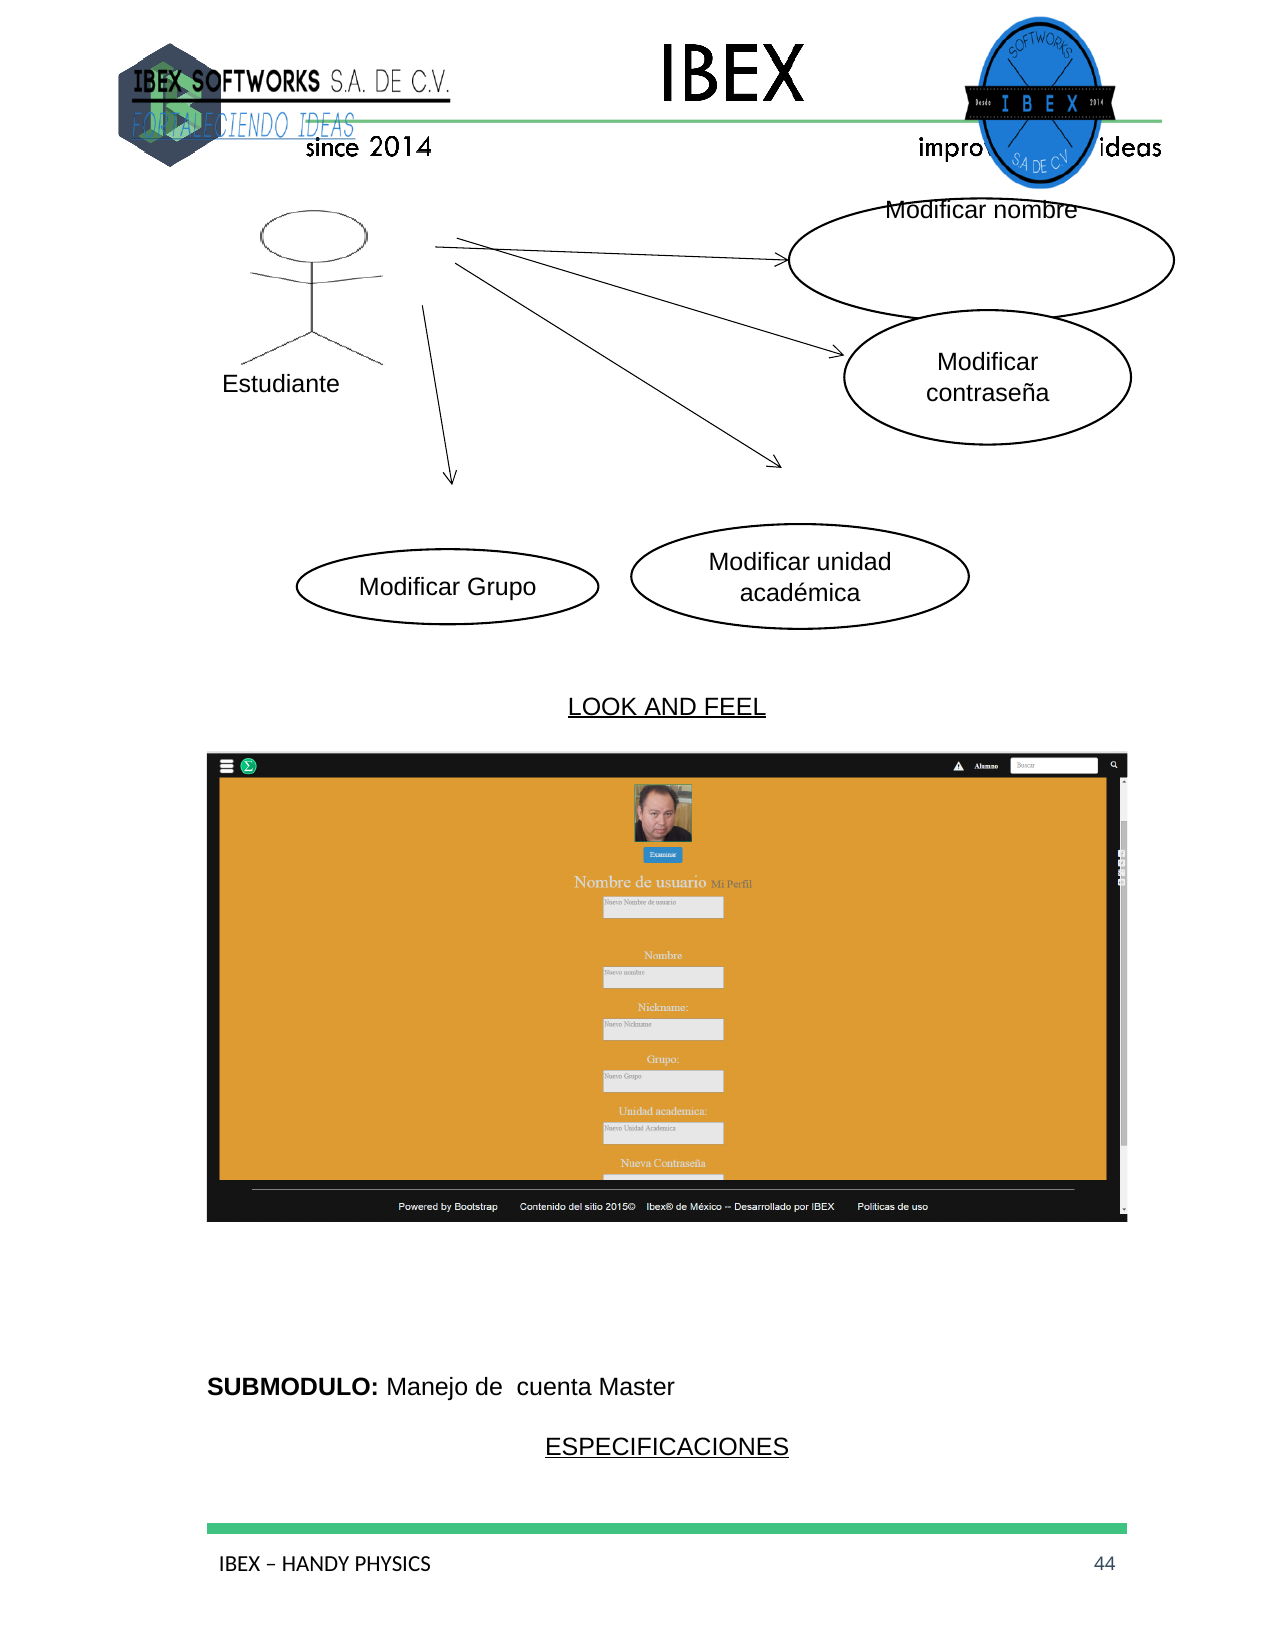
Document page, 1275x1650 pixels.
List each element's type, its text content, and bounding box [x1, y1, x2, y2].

text LOOK AND FEEL [207, 692, 1127, 720]
picture [309, 380, 315, 388]
picture [218, 203, 436, 388]
picture [0, 13, 1275, 199]
text SUBMODULO: Manejo de cuenta Master [207, 1372, 1127, 1401]
picture [275, 380, 282, 388]
picture [206, 751, 1128, 1222]
text ESPECIFICACIONES [207, 1432, 1127, 1460]
